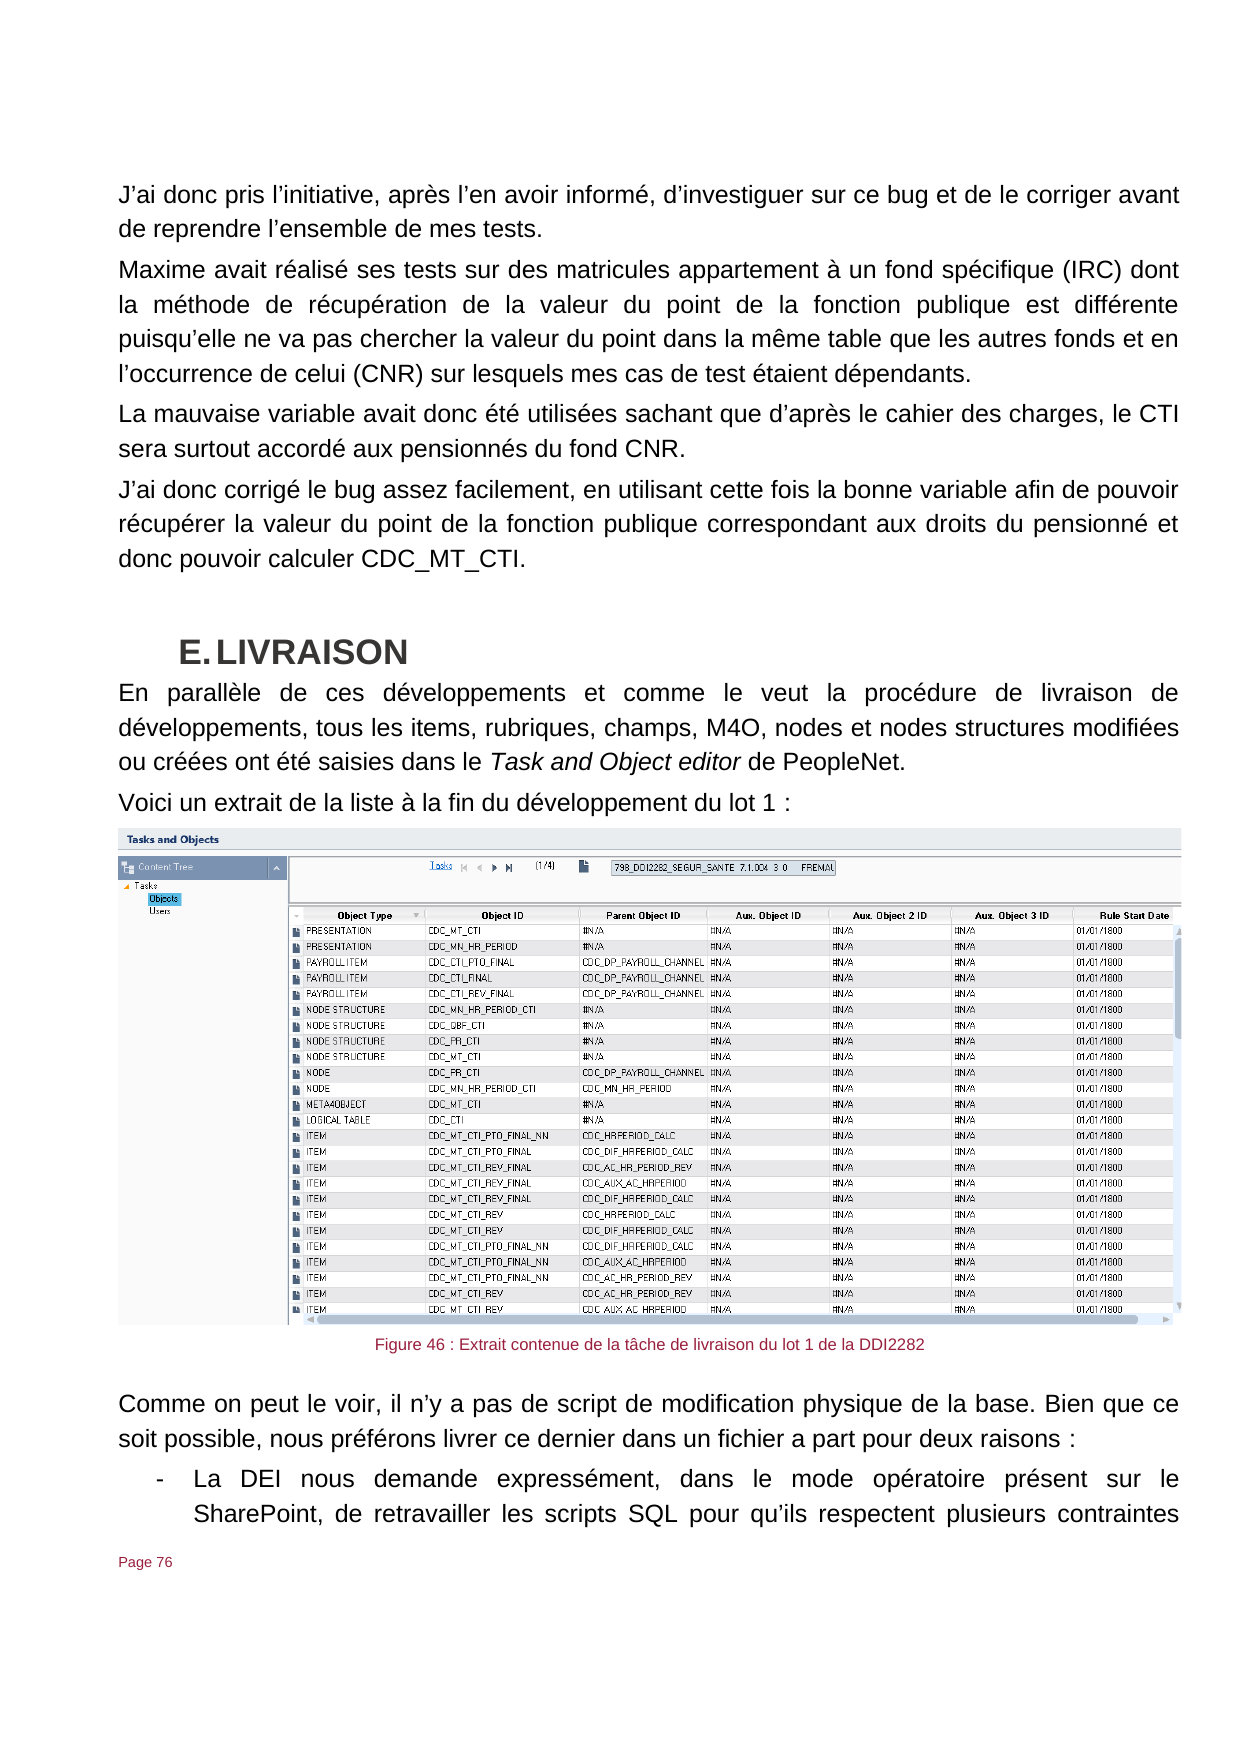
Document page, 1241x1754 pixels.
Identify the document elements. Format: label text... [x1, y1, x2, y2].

text En parallèle de ces développements et comme le veut la procédure de livraison de développements, tous les items, rubriques, champs, M4O, nodes et nodes structures modifiées ou créées ont été saisies dans le Task and Object editor de PeopleNet. [118, 678, 1181, 776]
text J’ai donc pris l’initiative, après l’en avoir informé, d’investiguer sur ce bug et de le corriger avant de reprendre l’ensemble de mes tests. [118, 180, 1181, 243]
subtitle Livraison [178, 631, 1181, 672]
picture [118, 828, 1182, 1325]
text J’ai donc corrigé le bug assez facilement, en utilisant cette fois la bonne variable afin de pouvoir récupérer la valeur du point de la fonction publique correspondant aux droits du pensionné et donc pouvoir calculer CDC_MT_CTI. [118, 474, 1181, 572]
text Voici un extrait de la liste à la fin du développement du lot 1 : [118, 788, 1181, 817]
text Maxime avait réalisé ses tests sur des matricules appartement à un fond spécifique (IRC) dont la méthode de récupération de la valeur du point de la fonction publique est différente puisqu’elle ne va pas chercher la valeur du point dans la même table que les autres fonds et en l’occurrence de celui (CNR) sur lesquels mes cas de test étaient dépendants. [118, 255, 1181, 387]
text Comme on peut le voir, il n’y a pas de script de modification physique de la base. Bien que ce soit possible, nous préférons livrer ce dernier dans un fichier a part pour deux raisons : [118, 1389, 1181, 1452]
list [156, 1464, 1181, 1528]
text La mauvaise variable avait donc été utilisées sachant que d’après le cahier des charges, le CTI sera surtout accordé aux pensionnés du fond CNR. [118, 399, 1181, 463]
